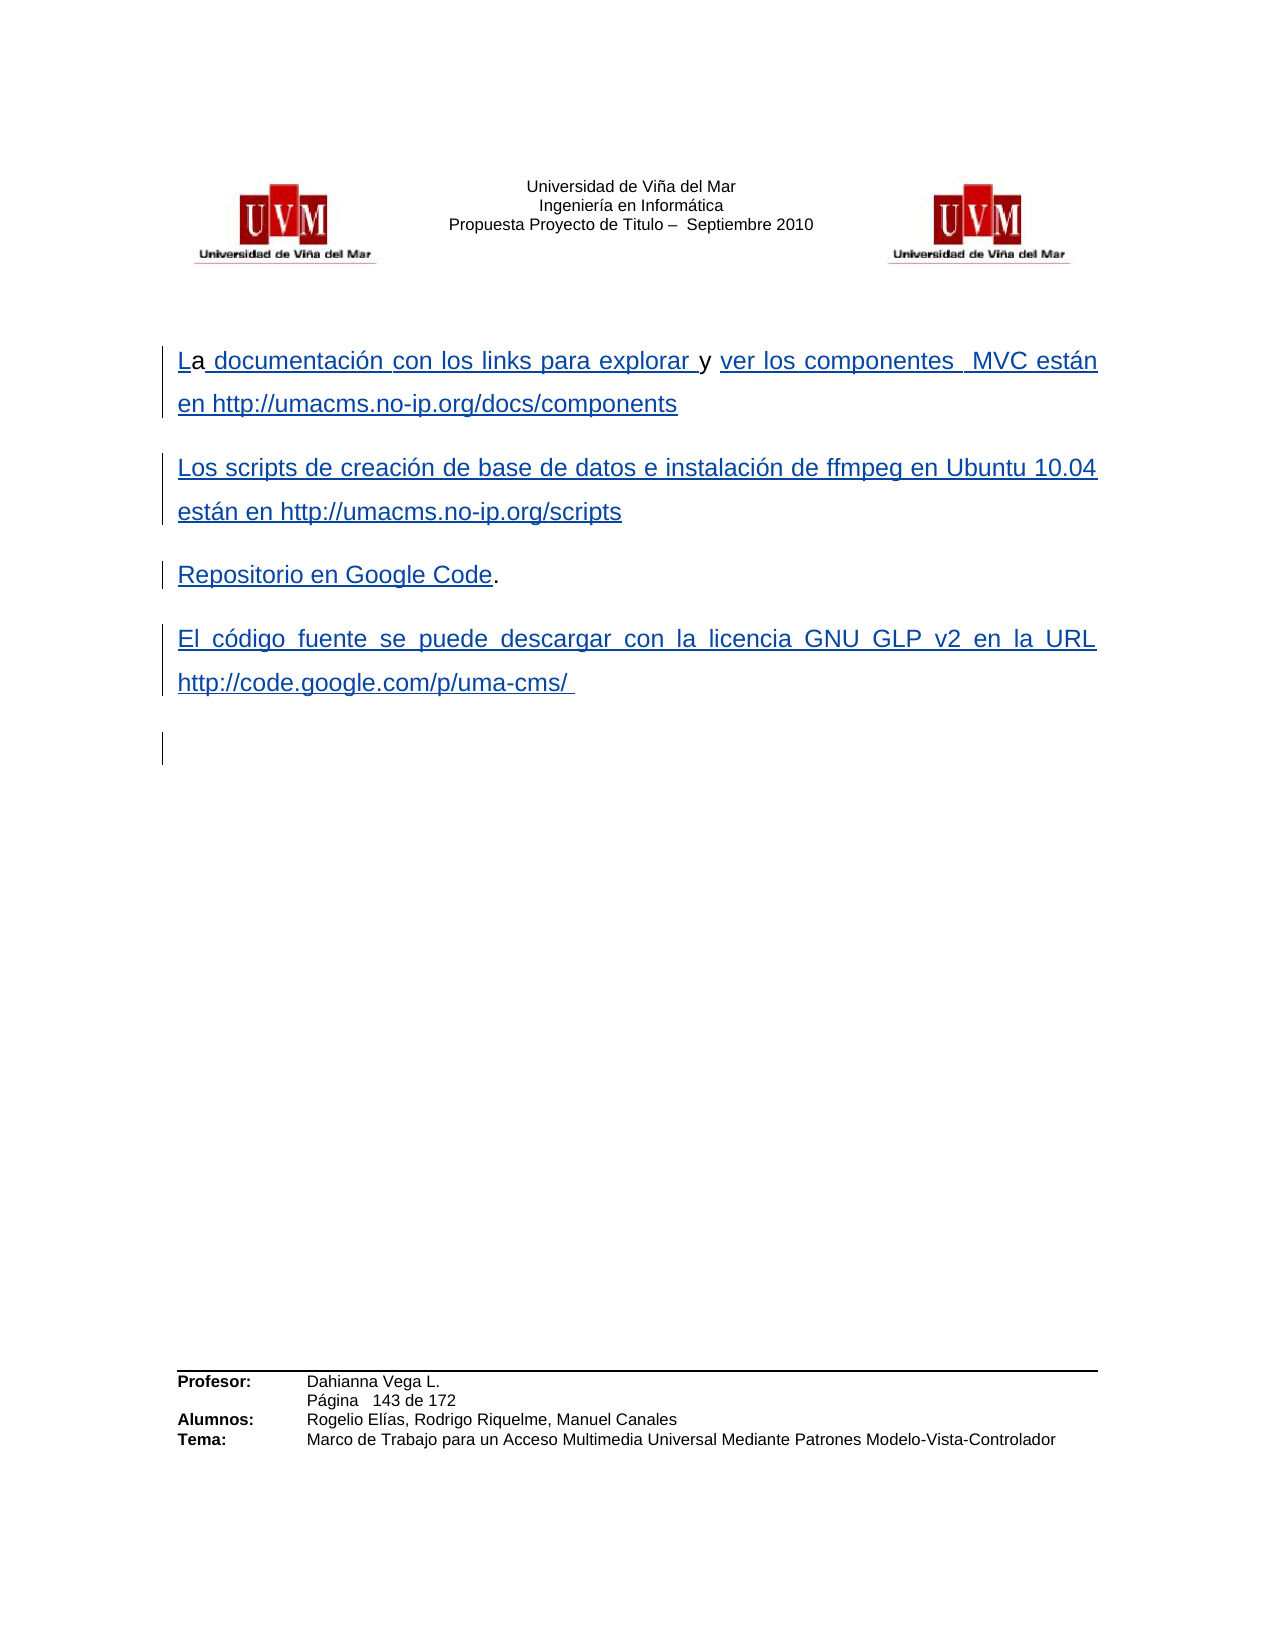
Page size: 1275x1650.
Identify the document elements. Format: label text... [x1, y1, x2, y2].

picture [177, 176, 390, 267]
text ay [177, 346, 1098, 418]
text . [177, 561, 1098, 589]
picture [871, 176, 1084, 267]
